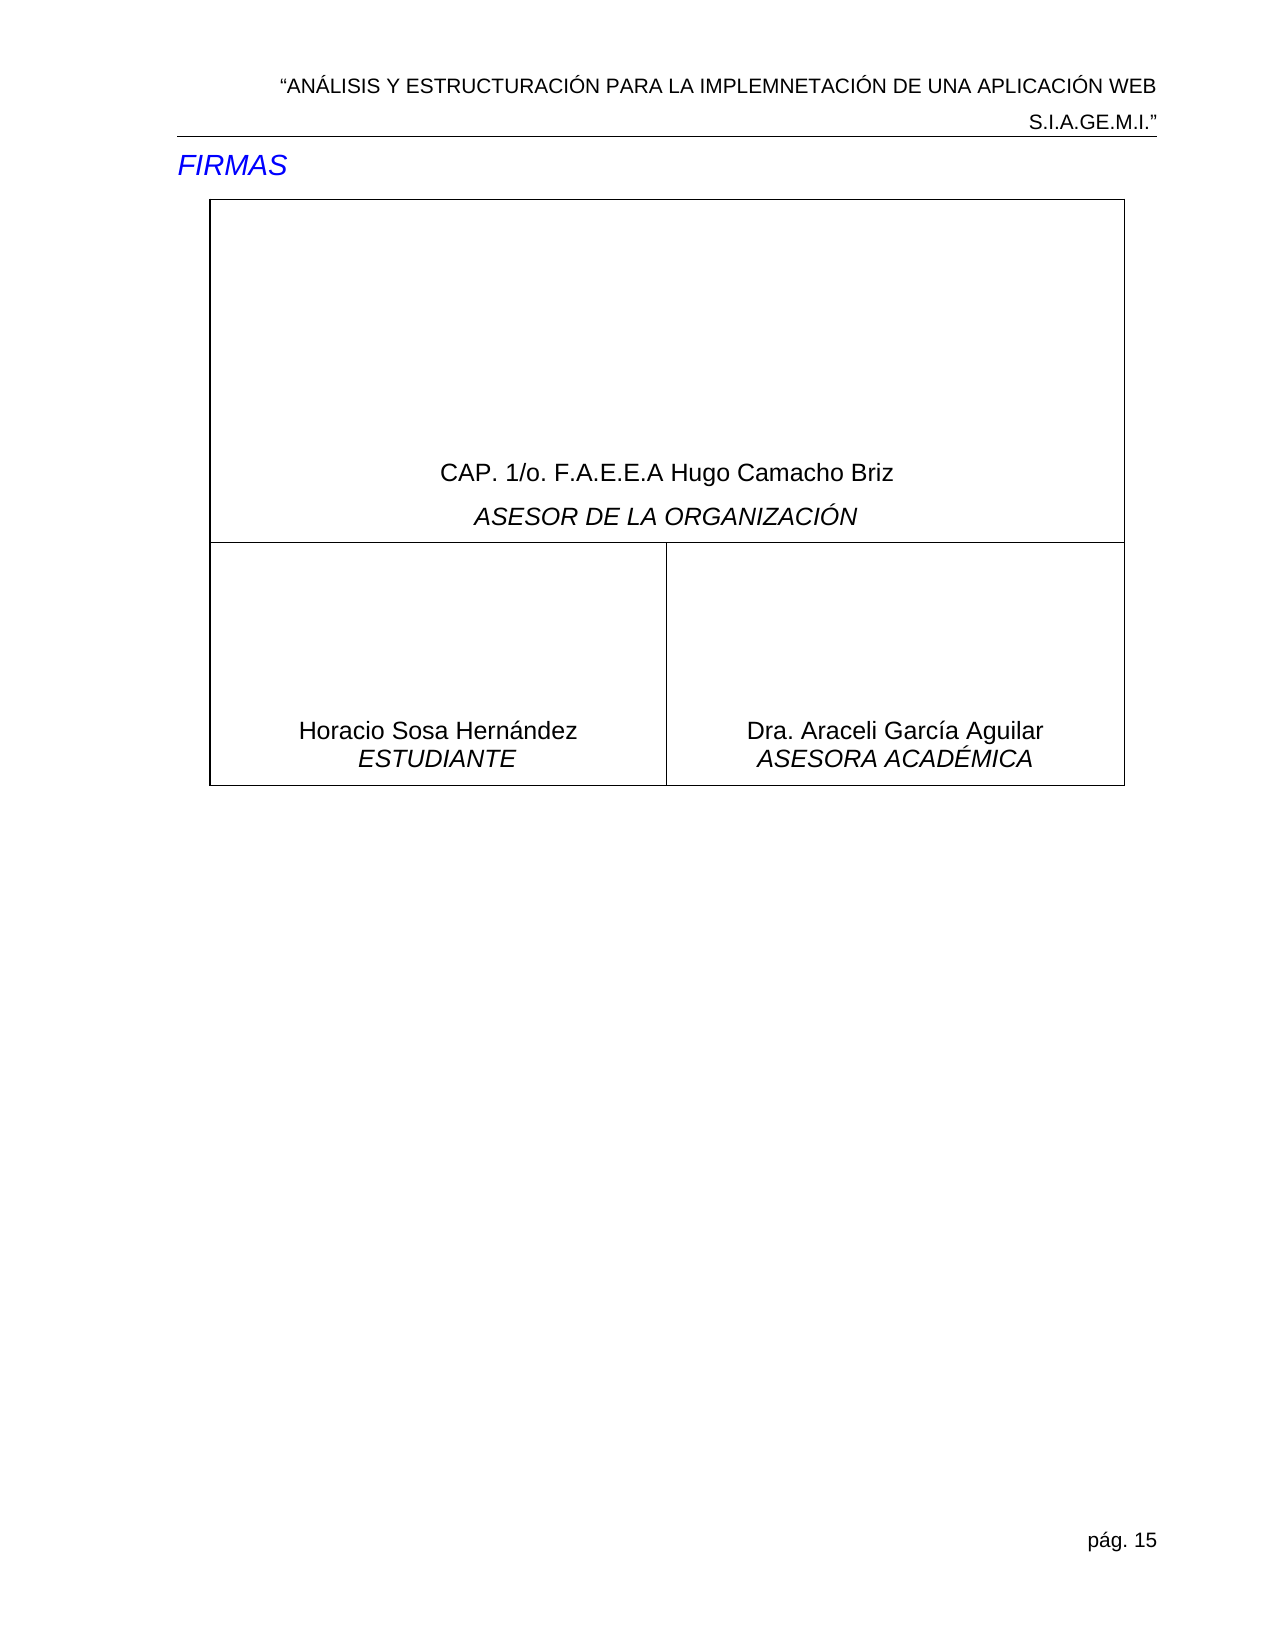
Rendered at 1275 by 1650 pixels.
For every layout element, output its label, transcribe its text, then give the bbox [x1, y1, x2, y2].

table_cell Horacio Sosa Hernández ESTUDIANTE [211, 543, 666, 785]
text FIRMAS [177, 148, 1157, 182]
table_cell Dra. Araceli García Aguilar ASESORA ACADÉMICA [667, 543, 1124, 785]
table_header CAP. 1/o. F.A.E.E.A Hugo Camacho Briz ASESOR DE LA ORGANIZACIÓN [211, 200, 1124, 542]
